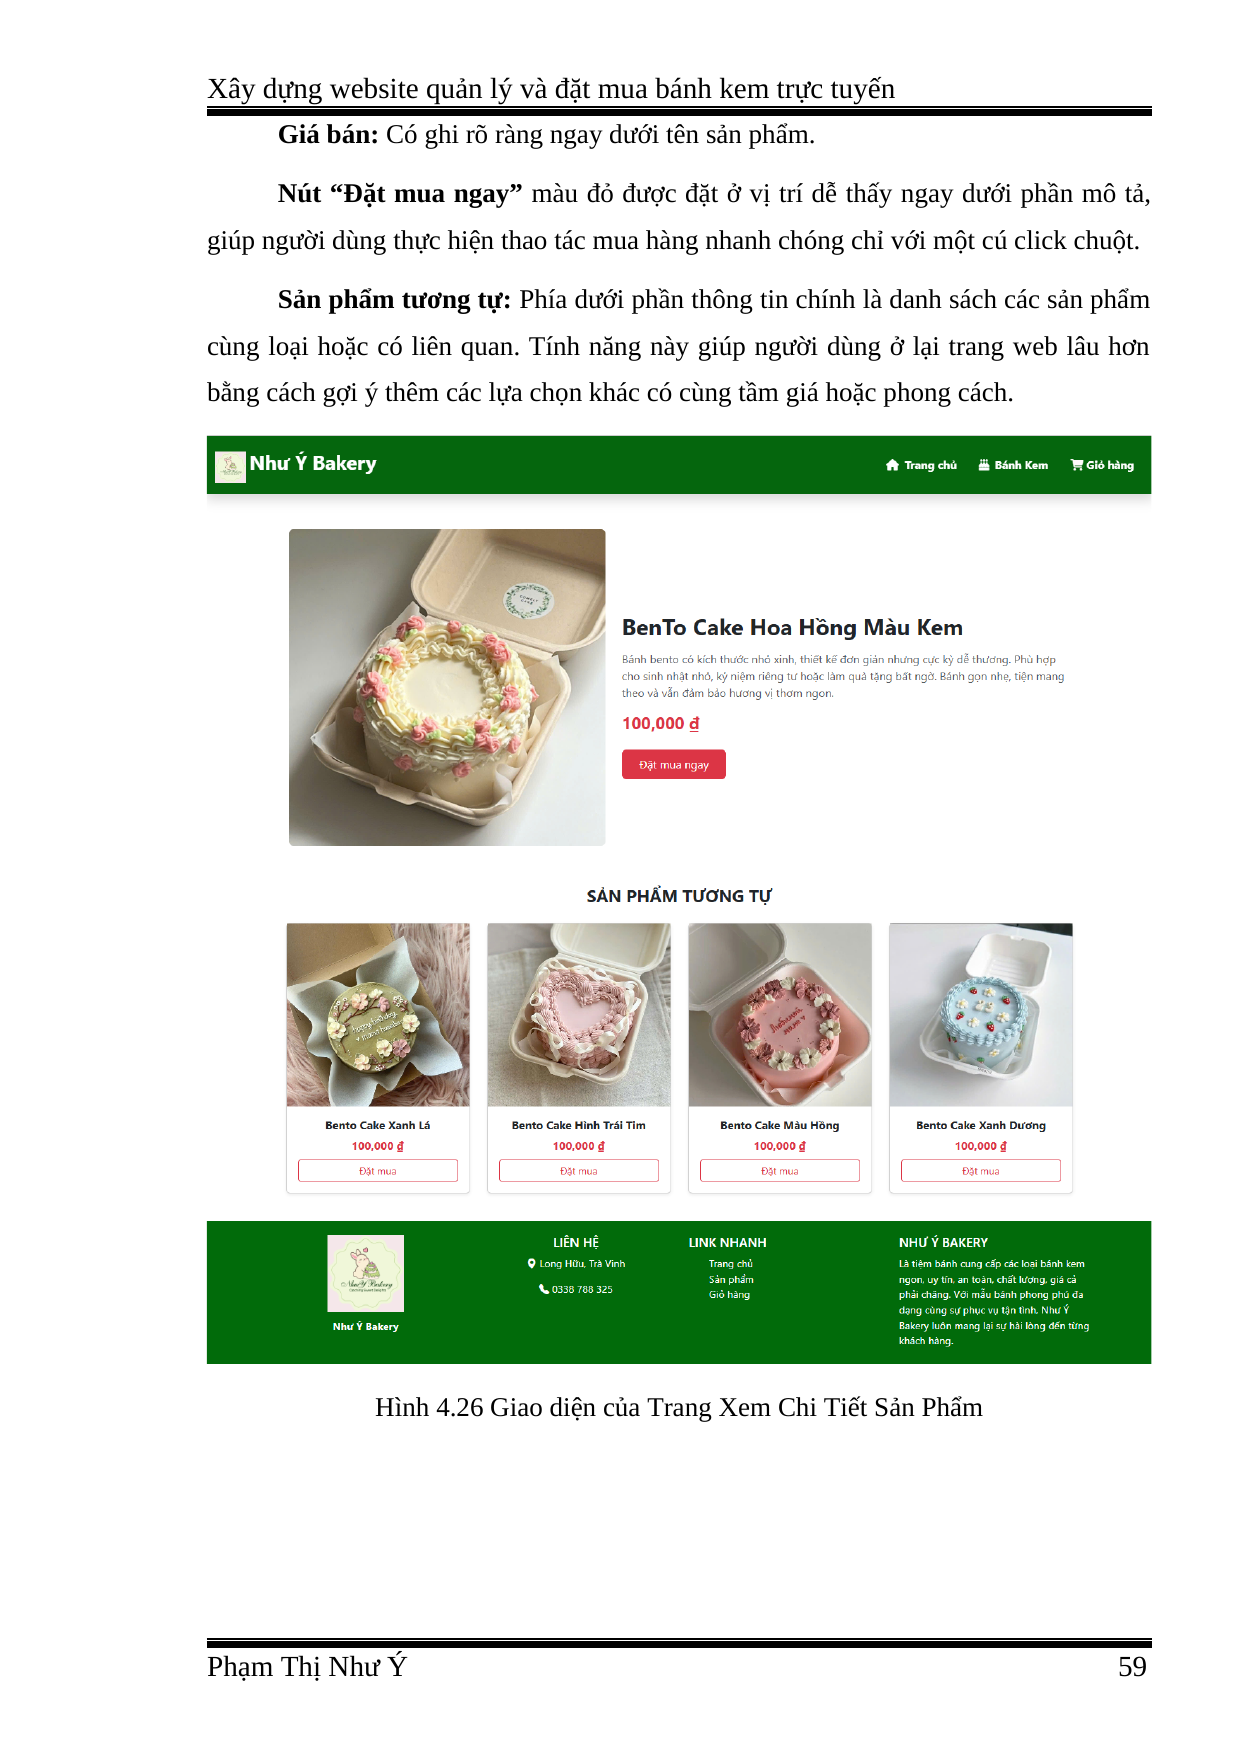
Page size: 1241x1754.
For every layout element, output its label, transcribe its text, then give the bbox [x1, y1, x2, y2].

text Sản phẩm tương tự: Phía dưới phần thông tin chính là danh sách các sản phẩm cùng loại hoặc có liên quan. Tính năng này giúp người dùng ở lại trang web lâu hơn bằng cách gợi ý thêm các lựa chọn khác có cùng tầm giá hoặc phong cách. [207, 283, 1152, 408]
text Nút “Đặt mua ngay” màu đỏ được đặt ở vị trí dễ thấy ngay dưới phần mô tả, giúp người dùng thực hiện thao tác mua hàng nhanh chóng chỉ với một cú click chuột. [207, 177, 1152, 255]
picture [206, 435, 1152, 858]
picture [206, 873, 1152, 1201]
text Giá bán: Có ghi rõ ràng ngay dưới tên sản phẩm. [207, 118, 1152, 149]
picture [206, 1221, 1152, 1364]
